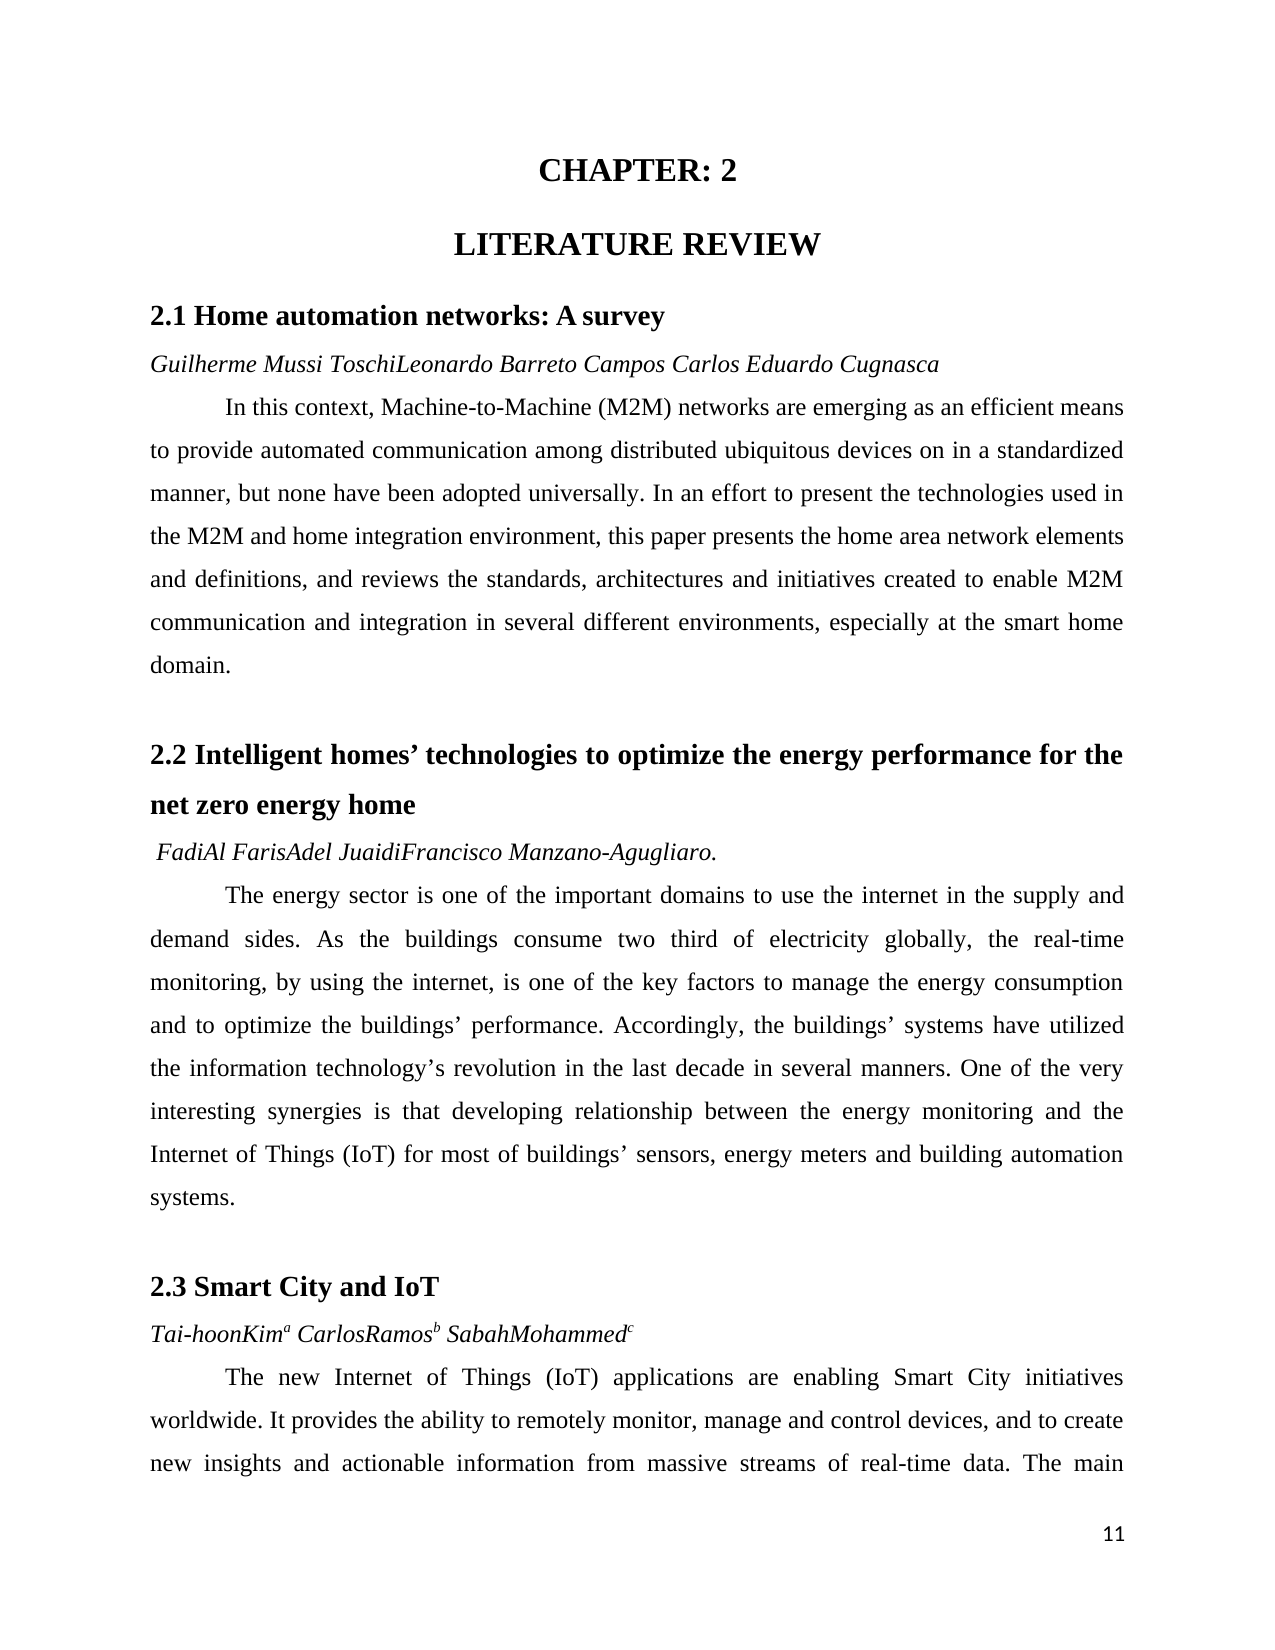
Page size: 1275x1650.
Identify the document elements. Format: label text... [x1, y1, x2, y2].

text LITERATURE REVIEW [150, 224, 1125, 262]
text Guilherme Mussi ToschiLeonardo Barreto Campos Carlos Eduardo Cugnasca [150, 349, 1125, 377]
text CHAPTER: 2 [150, 150, 1125, 188]
text In this context, Machine-to-Machine (M2M) networks are emerging as an efficient means to provide automated communication among distributed ubiquitous devices on in a standardized manner, but none have been adopted universally. In an effort to present the technologies used in the M2M and home integration environment, this paper presents the home area network elements and definitions, and reviews the standards, architectures and initiatives created to enable M2M communication and integration in several different environments, especially at the smart home domain. [150, 392, 1125, 679]
text 2.1 Home automation networks: A survey [150, 298, 1125, 332]
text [150, 1362, 1125, 1477]
text Tai-hoonKima CarlosRamosb SabahMohammedc [150, 1319, 1125, 1348]
text The energy sector is one of the important domains to use the internet in the supply and demand sides. As the buildings consume two third of electricity globally, the real-time monitoring, by using the internet, is one of the key factors to manage the energy consumption and to optimize the buildings’ performance. Accordingly, the buildings’ systems have utilized the information technology’s revolution in the last decade in several manners. One of the very interesting synergies is that developing relationship between the energy monitoring and the Internet of Things (IoT) for most of buildings’ sensors, energy meters and building automation systems. [150, 881, 1125, 1211]
text 2.3 Smart City and IoT [150, 1269, 1125, 1302]
text 2.2 Intelligent homes’ technologies to optimize the energy performance for the net zero energy home [150, 737, 1125, 821]
text FadiAl FarisAdel JuaidiFrancisco Manzano-Agugliaro. [150, 837, 1125, 866]
